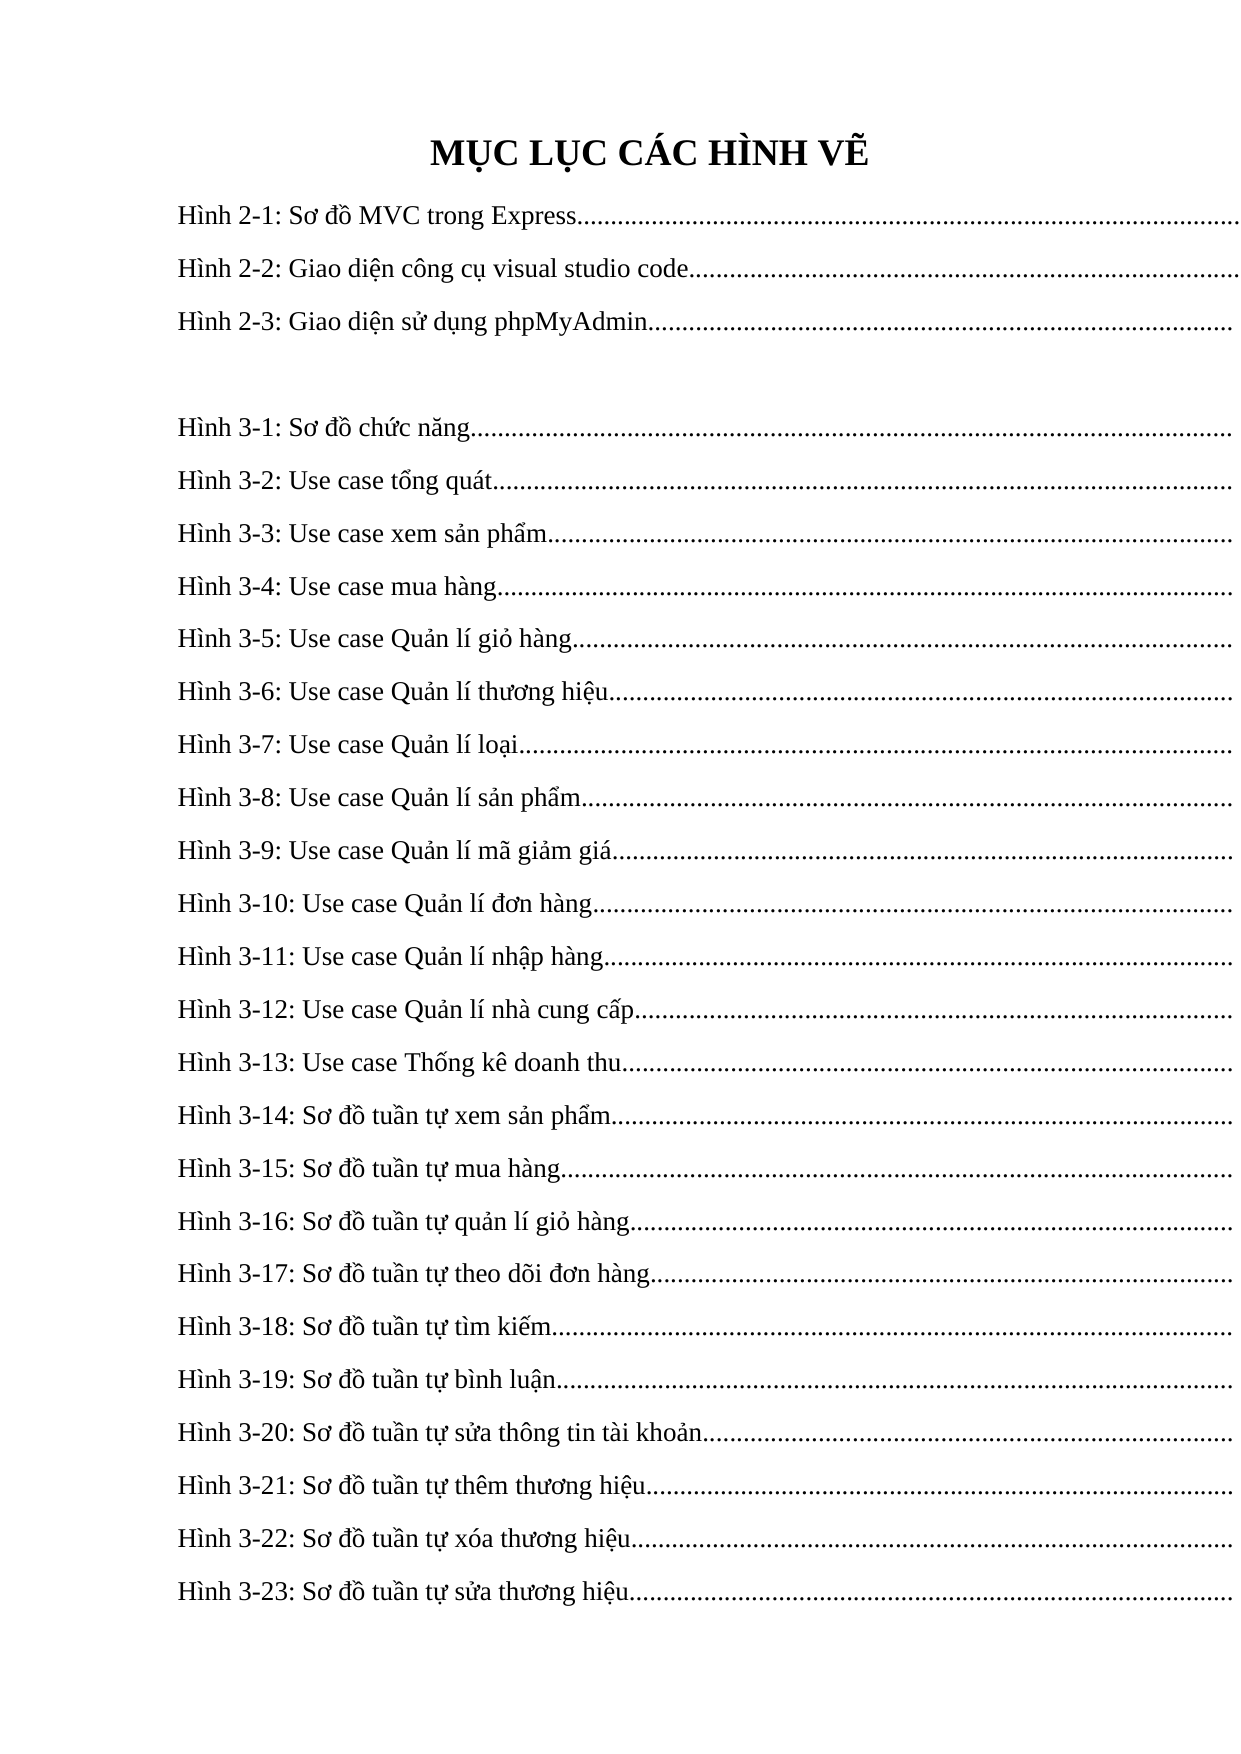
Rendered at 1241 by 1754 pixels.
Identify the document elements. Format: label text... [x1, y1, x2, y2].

text Hình 3-10: Use case Quản lí đơn hàng 29 [177, 887, 1122, 918]
text Hình 3-6: Use case Quản lí thương hiệu 21 [177, 675, 1122, 707]
text Hình 3-9: Use case Quản lí mã giảm giá 27 [177, 834, 1122, 865]
text Hình 3-18: Sơ đồ tuần tự tìm kiếm 40 [177, 1310, 1122, 1342]
text Hình 3-15: Sơ đồ tuần tự mua hàng 37 [177, 1152, 1122, 1183]
text Hình 3-22: Sơ đồ tuần tự xóa thương hiệu 44 [177, 1522, 1122, 1553]
text Hình 3-11: Use case Quản lí nhập hàng 31 [177, 940, 1122, 971]
text Hình 3-1: Sơ đồ chức năng 16 [177, 411, 1122, 442]
text Hình 3-3: Use case xem sản phẩm 18 [177, 517, 1122, 548]
text Hình 3-17: Sơ đồ tuần tự theo dõi đơn hàng 39 [177, 1257, 1122, 1289]
text Hình 3-7: Use case Quản lí loại 23 [177, 728, 1122, 759]
text Hình 3-16: Sơ đồ tuần tự quản lí giỏ hàng 38 [177, 1204, 1122, 1236]
text Hình 3-20: Sơ đồ tuần tự sửa thông tin tài khoản 42 [177, 1416, 1122, 1447]
text Hình 3-14: Sơ đồ tuần tự xem sản phẩm 36 [177, 1099, 1122, 1130]
text MỤC LỤC CÁC HÌNH VẼ [177, 131, 1122, 174]
text Hình 3-23: Sơ đồ tuần tự sửa thương hiệu 45 [177, 1575, 1122, 1606]
text Hình 2-2: Giao diện công cụ visual studio code 9 [177, 252, 1122, 283]
text Hình 3-5: Use case Quản lí giỏ hàng 20 [177, 622, 1122, 654]
text Hình 3-8: Use case Quản lí sản phẩm 25 [177, 781, 1122, 812]
text Hình 2-1: Sơ đồ MVC trong Express 6 [177, 199, 1122, 230]
text Hình 3-21: Sơ đồ tuần tự thêm thương hiệu 43 [177, 1469, 1122, 1500]
text Hình 3-2: Use case tổng quát 17 [177, 464, 1122, 495]
text Hình 3-12: Use case Quản lí nhà cung cấp 33 [177, 993, 1122, 1024]
text Hình 3-4: Use case mua hàng 19 [177, 569, 1122, 601]
text Hình 2-3: Giao diện sử dụng phpMyAdmin 11 [177, 305, 1122, 336]
text Hình 3-13: Use case Thống kê doanh thu 35 [177, 1046, 1122, 1077]
text Hình 3-19: Sơ đồ tuần tự bình luận 41 [177, 1363, 1122, 1394]
